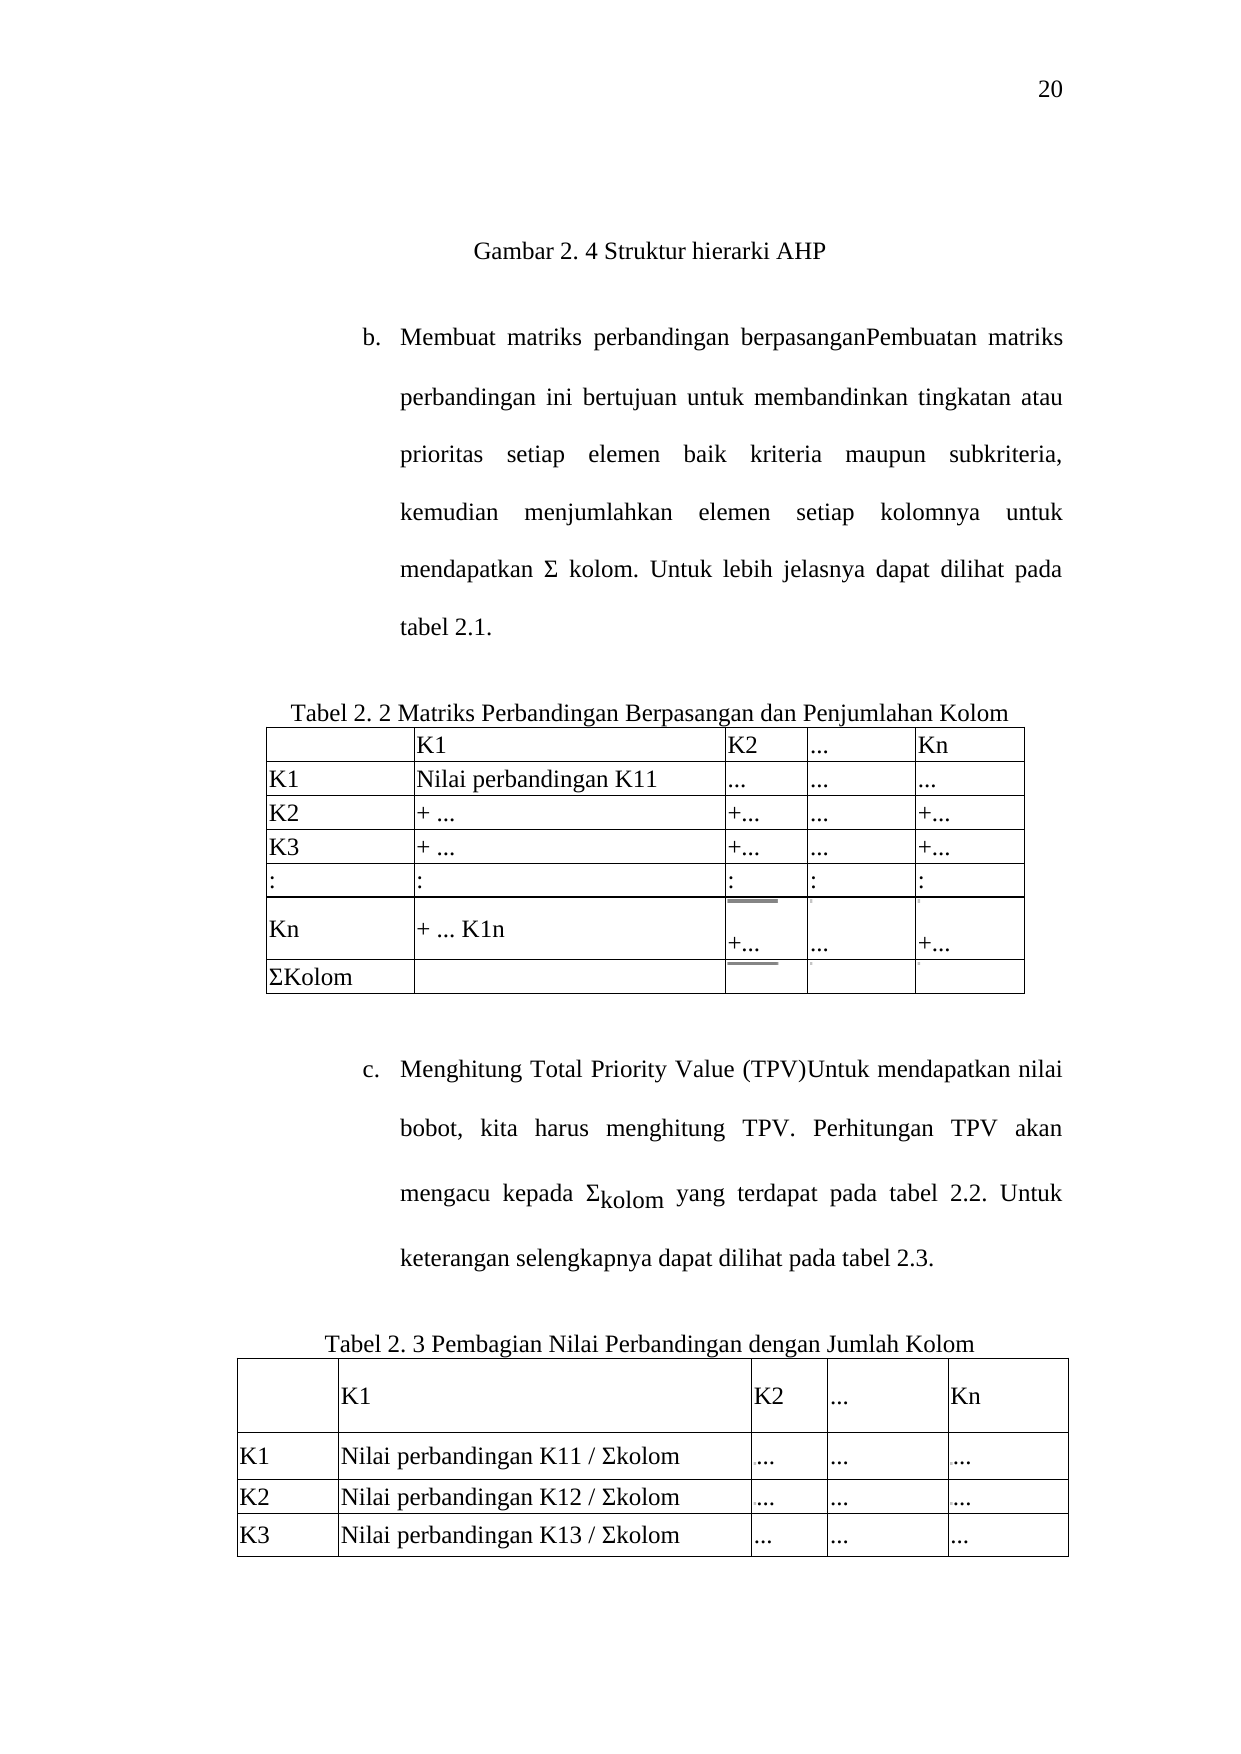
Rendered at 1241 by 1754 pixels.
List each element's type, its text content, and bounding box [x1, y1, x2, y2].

table_cell ... [828, 1480, 948, 1512]
table_cell ... [752, 1480, 827, 1512]
table_cell ... [916, 762, 1024, 794]
table_cell +... [726, 830, 807, 862]
table_header Kn [916, 728, 1024, 761]
table_header K2 [726, 728, 807, 761]
table_cell ... [726, 762, 807, 794]
table_cell +... [726, 796, 807, 828]
text Tabel 2. 2 Matriks Perbandingan Berpasangan dan Penjumlahan Kolom [236, 698, 1063, 727]
table_cell : [726, 864, 807, 896]
table_cell K2 [267, 796, 414, 828]
table_cell Nilai perbandingan K11 / Σkolom [339, 1433, 751, 1478]
table_cell K3 [238, 1514, 338, 1556]
table_cell +... [916, 796, 1024, 828]
table_cell ... [808, 830, 915, 862]
table_cell ... [949, 1433, 1068, 1478]
table_cell ... [949, 1514, 1068, 1556]
list Menghitung Total Priority Value (TPV) Untuk mendapatkan nilai bobot, kita harus menghitung TPV. Perhitungan TPV akan mengacu kepada Σkolom yang terdapat pada tabel 2.2. Untuk keterangan selengkapnya dapat dilihat pada tabel 2.3. [362, 1050, 1063, 1271]
table_header K1 [339, 1359, 751, 1432]
table_cell ... [828, 1514, 948, 1556]
table_header [267, 728, 414, 761]
table_header Kn [949, 1359, 1068, 1432]
table_cell ... [808, 796, 915, 828]
table_cell ... [949, 1480, 1068, 1512]
table_cell Kn [267, 898, 414, 959]
table_cell K1 [267, 762, 414, 794]
table_cell K2 [238, 1480, 338, 1512]
table_cell : [916, 864, 1024, 896]
table_cell ΣKolom [267, 960, 414, 993]
table_cell [808, 960, 915, 993]
table_cell +... [916, 830, 1024, 862]
text Gambar 2. 4 Struktur hierarki AHP [236, 236, 1063, 265]
table_cell : [267, 864, 414, 896]
table_cell +... [726, 898, 807, 959]
table_header K2 [752, 1359, 827, 1432]
table_cell Nilai perbandingan K11 [415, 762, 725, 794]
table_cell : [808, 864, 915, 896]
table_cell ... [752, 1514, 827, 1556]
table_cell + ... [415, 796, 725, 828]
list Membuat matriks perbandingan berpasangan Pembuatan matriks perbandingan ini bertujuan untuk membandinkan tingkatan atau prioritas setiap elemen baik kriteria maupun subkriteria, kemudian menjumlahkan elemen setiap kolomnya untuk mendapatkan Σ kolom. Untuk lebih jelasnya dapat dilihat pada tabel 2.1. [362, 319, 1063, 640]
table_cell Nilai perbandingan K12 / Σkolom [339, 1480, 751, 1512]
table_header K1 [415, 728, 725, 761]
table_cell [415, 960, 725, 993]
table_header ... [808, 728, 915, 761]
text Tabel 2. 3 Pembagian Nilai Perbandingan dengan Jumlah Kolom [236, 1329, 1063, 1358]
table_cell + ... [415, 830, 725, 862]
table_cell ... [828, 1433, 948, 1478]
table_header ... [828, 1359, 948, 1432]
table_cell K1 [238, 1433, 338, 1478]
table_cell + ... K1n [415, 898, 725, 959]
table_cell ... [808, 898, 915, 959]
table_cell +... [916, 898, 1024, 959]
table_header [238, 1359, 338, 1432]
table_cell K3 [267, 830, 414, 862]
table_cell Nilai perbandingan K13 / Σkolom [339, 1514, 751, 1556]
table_cell [726, 960, 807, 993]
picture [727, 899, 780, 903]
table_cell ... [752, 1433, 827, 1478]
table_cell ... [808, 762, 915, 794]
table_cell : [415, 864, 725, 896]
table_cell [916, 960, 1024, 993]
